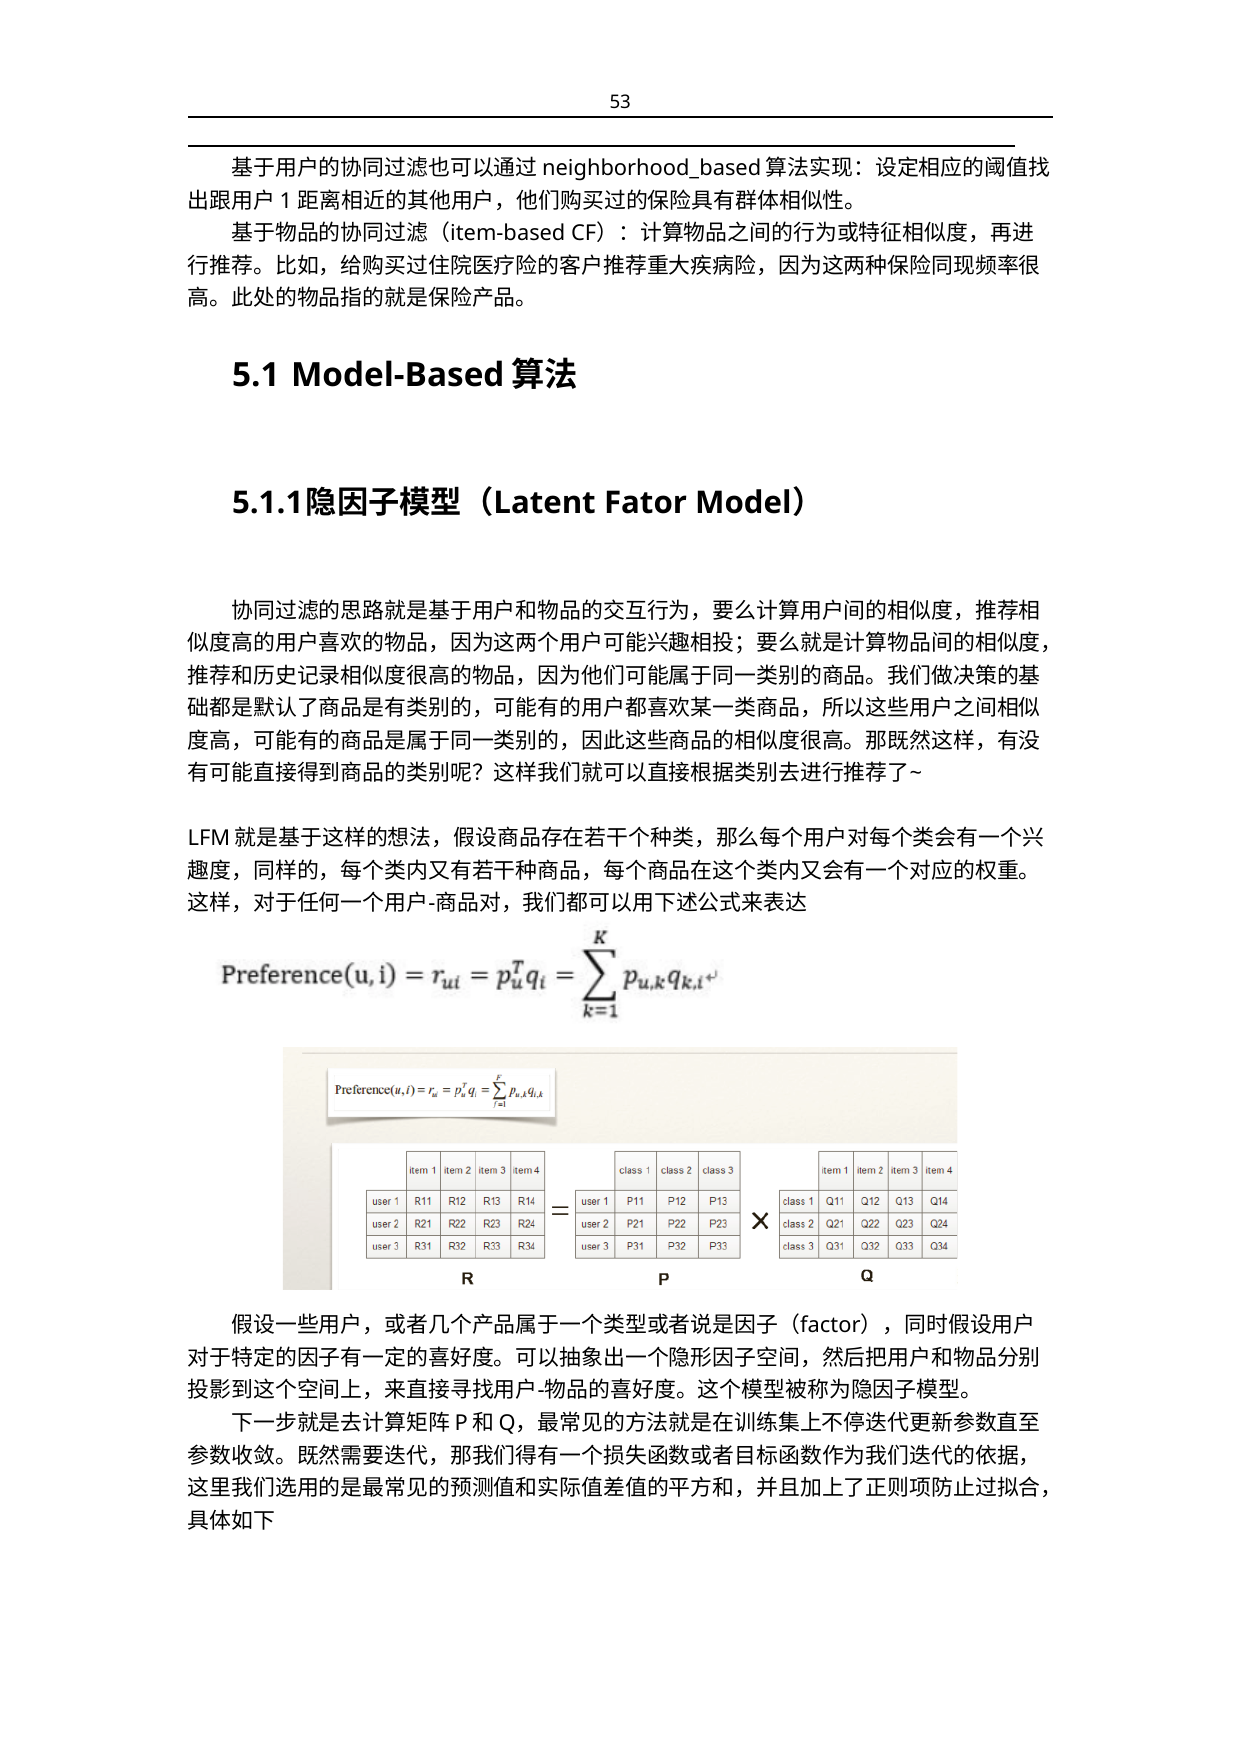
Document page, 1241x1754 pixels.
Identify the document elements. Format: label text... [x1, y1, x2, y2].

text 下一步就是去计算矩阵P和Q，最常见的方法就是在训练集上不停迭代更新参数直至参数收敛。既然需要迭代，那我们得有一个损失函数或者目标函数作为我们迭代的依据，这里我们选用的是最常见的预测值和实际值差值的平方和，并且加上了正则项防止过拟合，具体如下 [187, 1405, 1053, 1535]
text 假设一些用户，或者几个产品属于一个类型或者说是因子（factor），同时假设用户对于特定的因子有一定的喜好度。可以抽象出一个隐形因子空间，然后把用户和物品分别投影到这个空间上，来直接寻找用户-物品的喜好度。这个模型被称为隐因子模型。 [187, 1307, 1053, 1405]
subtitle Model-Based算法 [232, 339, 1053, 404]
text 基于用户的协同过滤也可以通过neighborhood_based算法实现：设定相应的阈值找出跟用户1 距离相近的其他用户，他们购买过的保险具有群体相似性。 [187, 150, 1053, 215]
text 协同过滤的思路就是基于用户和物品的交互行为，要么计算用户间的相似度，推荐相似度高的用户喜欢的物品，因为这两个用户可能兴趣相投；要么就是计算物品间的相似度，推荐和历史记录相似度很高的物品，因为他们可能属于同一类别的商品。我们做决策的基础都是默认了商品是有类别的，可能有的用户都喜欢某一类商品，所以这些用户之间相似度高，可能有的商品是属于同一类别的，因此这些商品的相似度很高。那既然这样，有没有可能直接得到商品的类别呢？这样我们就可以直接根据类别去进行推荐了~ [187, 592, 1053, 787]
text 基于物品的协同过滤（item-based CF）：计算物品之间的行为或特征相似度，再进行推荐。比如，给购买过住院医疗险的客户推荐重大疾病险，因为这两种保险同现频率很高。此处的物品指的就是保险产品。 [187, 215, 1053, 312]
text LFM就是基于这样的想法，假设商品存在若干个种类，那么每个用户对每个类会有一个兴趣度，同样的，每个类内又有若干种商品，每个商品在这个类内又会有一个对应的权重。这样，对于任何一个用户-商品对，我们都可以用下述公式来表达 [187, 820, 1053, 917]
picture [187, 919, 744, 1045]
subtitle 隐因子模型（Latent Fator Model） [232, 467, 1053, 532]
picture [282, 1047, 958, 1290]
